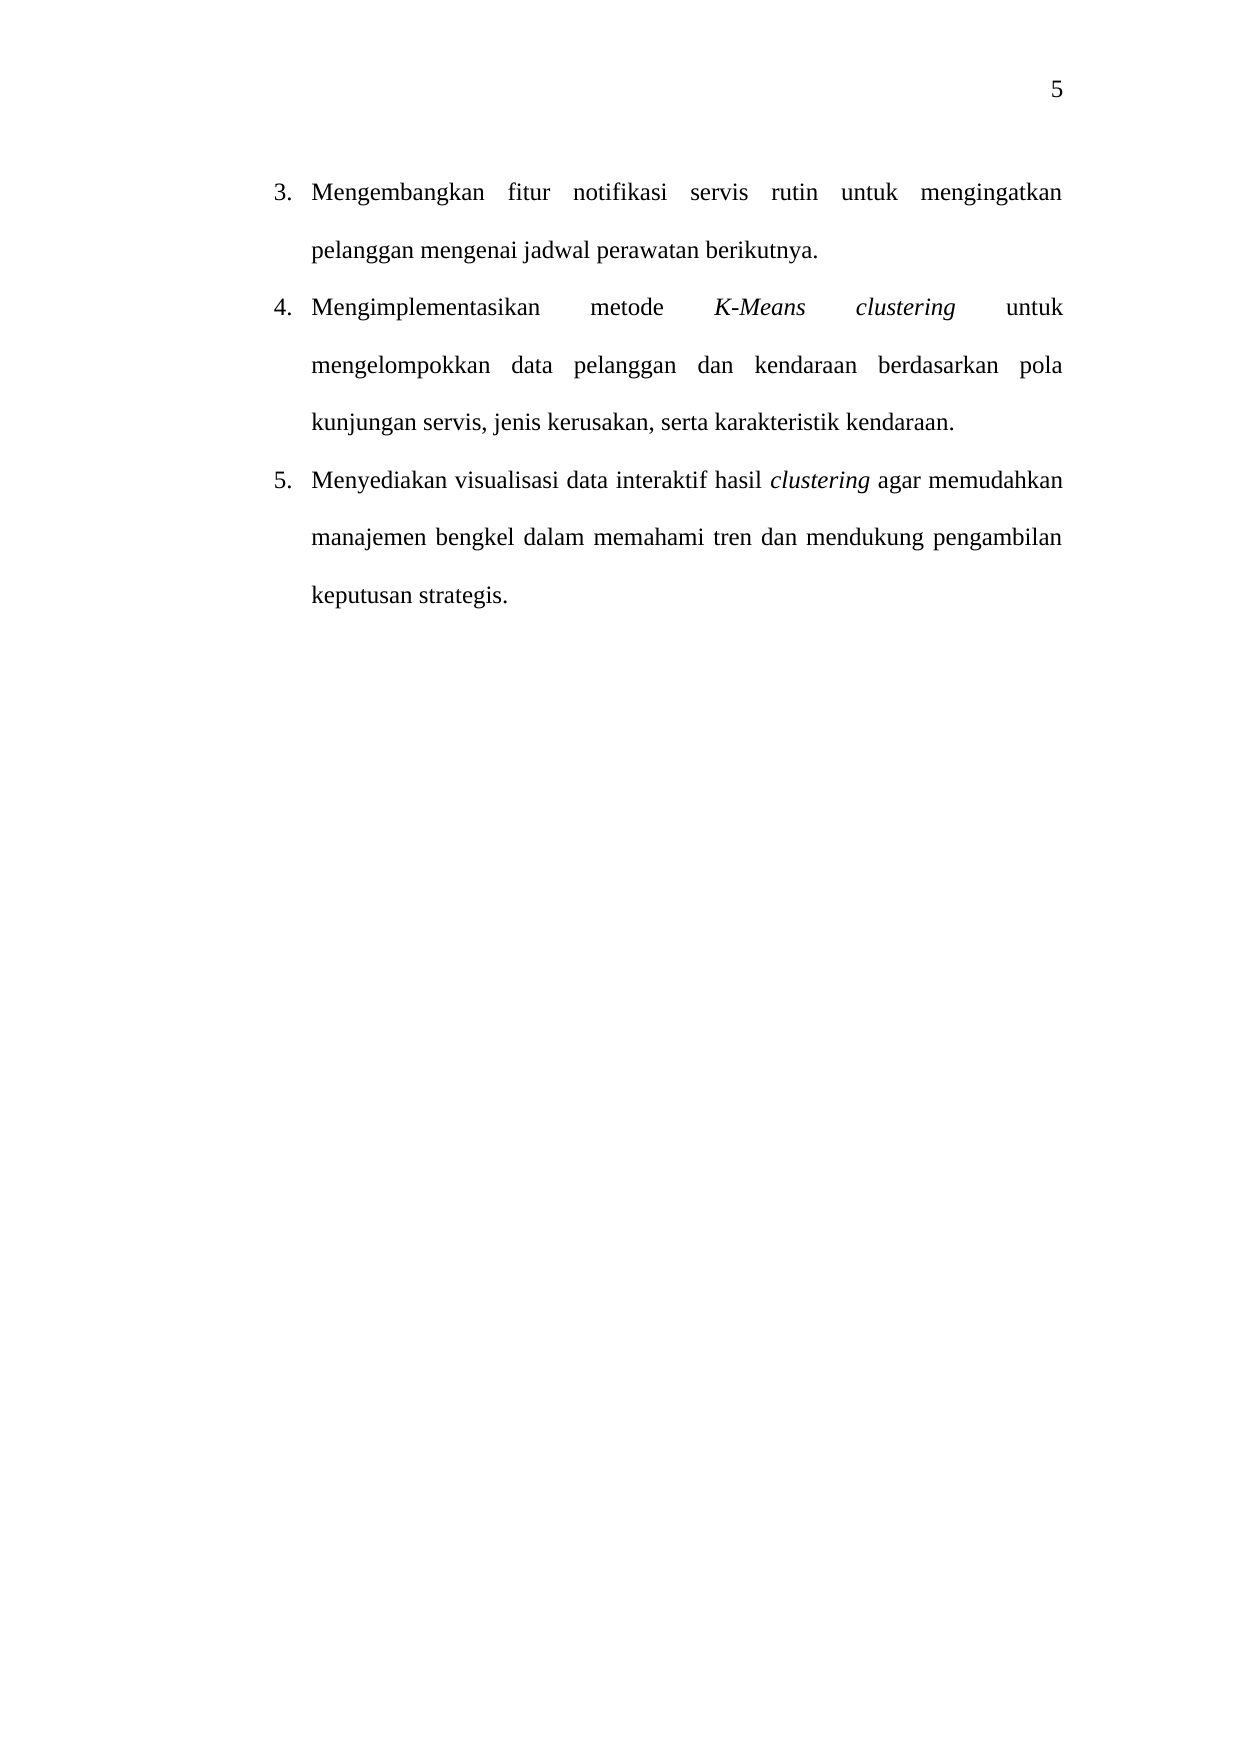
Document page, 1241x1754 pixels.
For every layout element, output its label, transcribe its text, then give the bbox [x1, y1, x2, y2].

list Mengimplementasikan metode K-Means clustering untuk mengelompokkan data pelanggan dan kendaraan berdasarkan pola kunjungan servis, jenis kerusakan, serta karakteristik kendaraan. [274, 292, 1063, 436]
list Menyediakan visualisasi data interaktif hasil clustering agar memudahkan manajemen bengkel dalam memahami tren dan mendukung pengambilan keputusan strategis. [274, 465, 1063, 608]
list Mengembangkan fitur notifikasi servis rutin untuk mengingatkan pelanggan mengenai jadwal perawatan berikutnya. [274, 177, 1063, 263]
